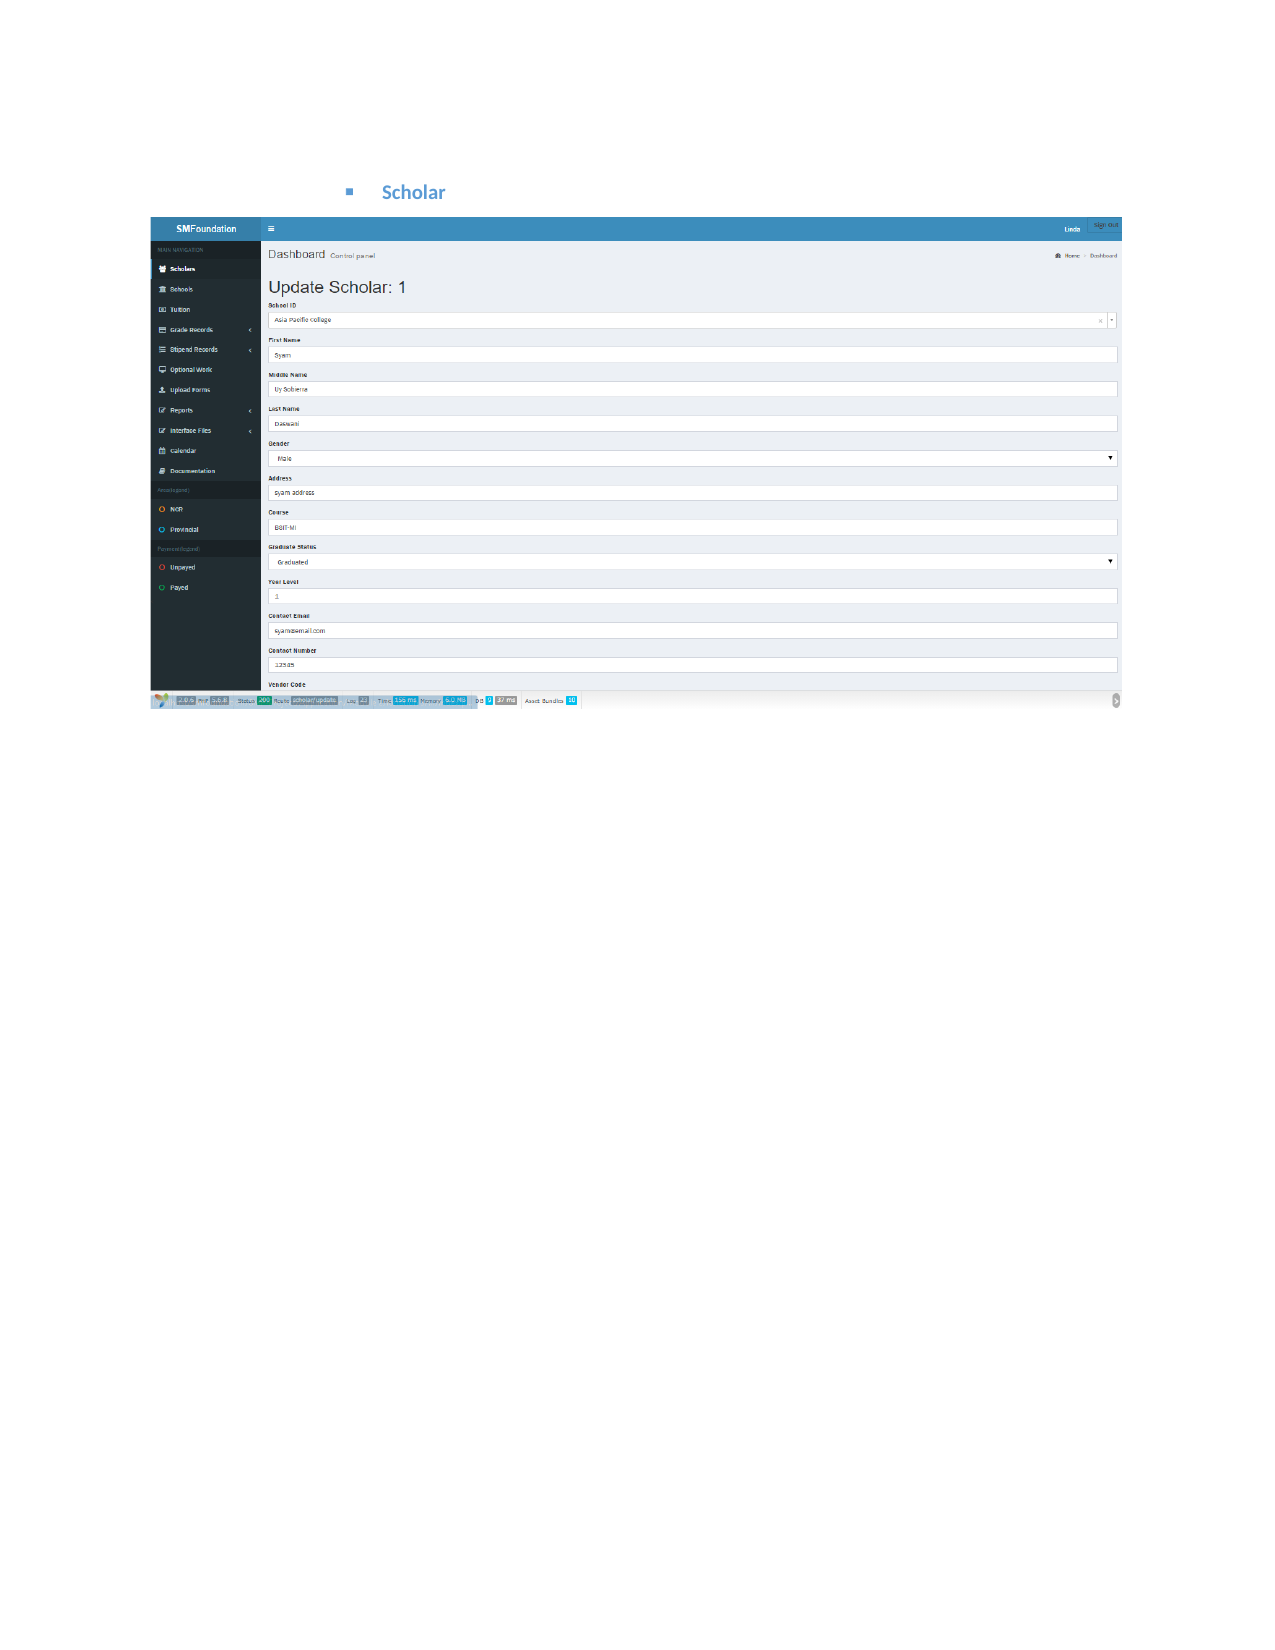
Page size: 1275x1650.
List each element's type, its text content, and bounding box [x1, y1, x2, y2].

list Scholar [344, 179, 1125, 204]
picture [150, 217, 1122, 707]
